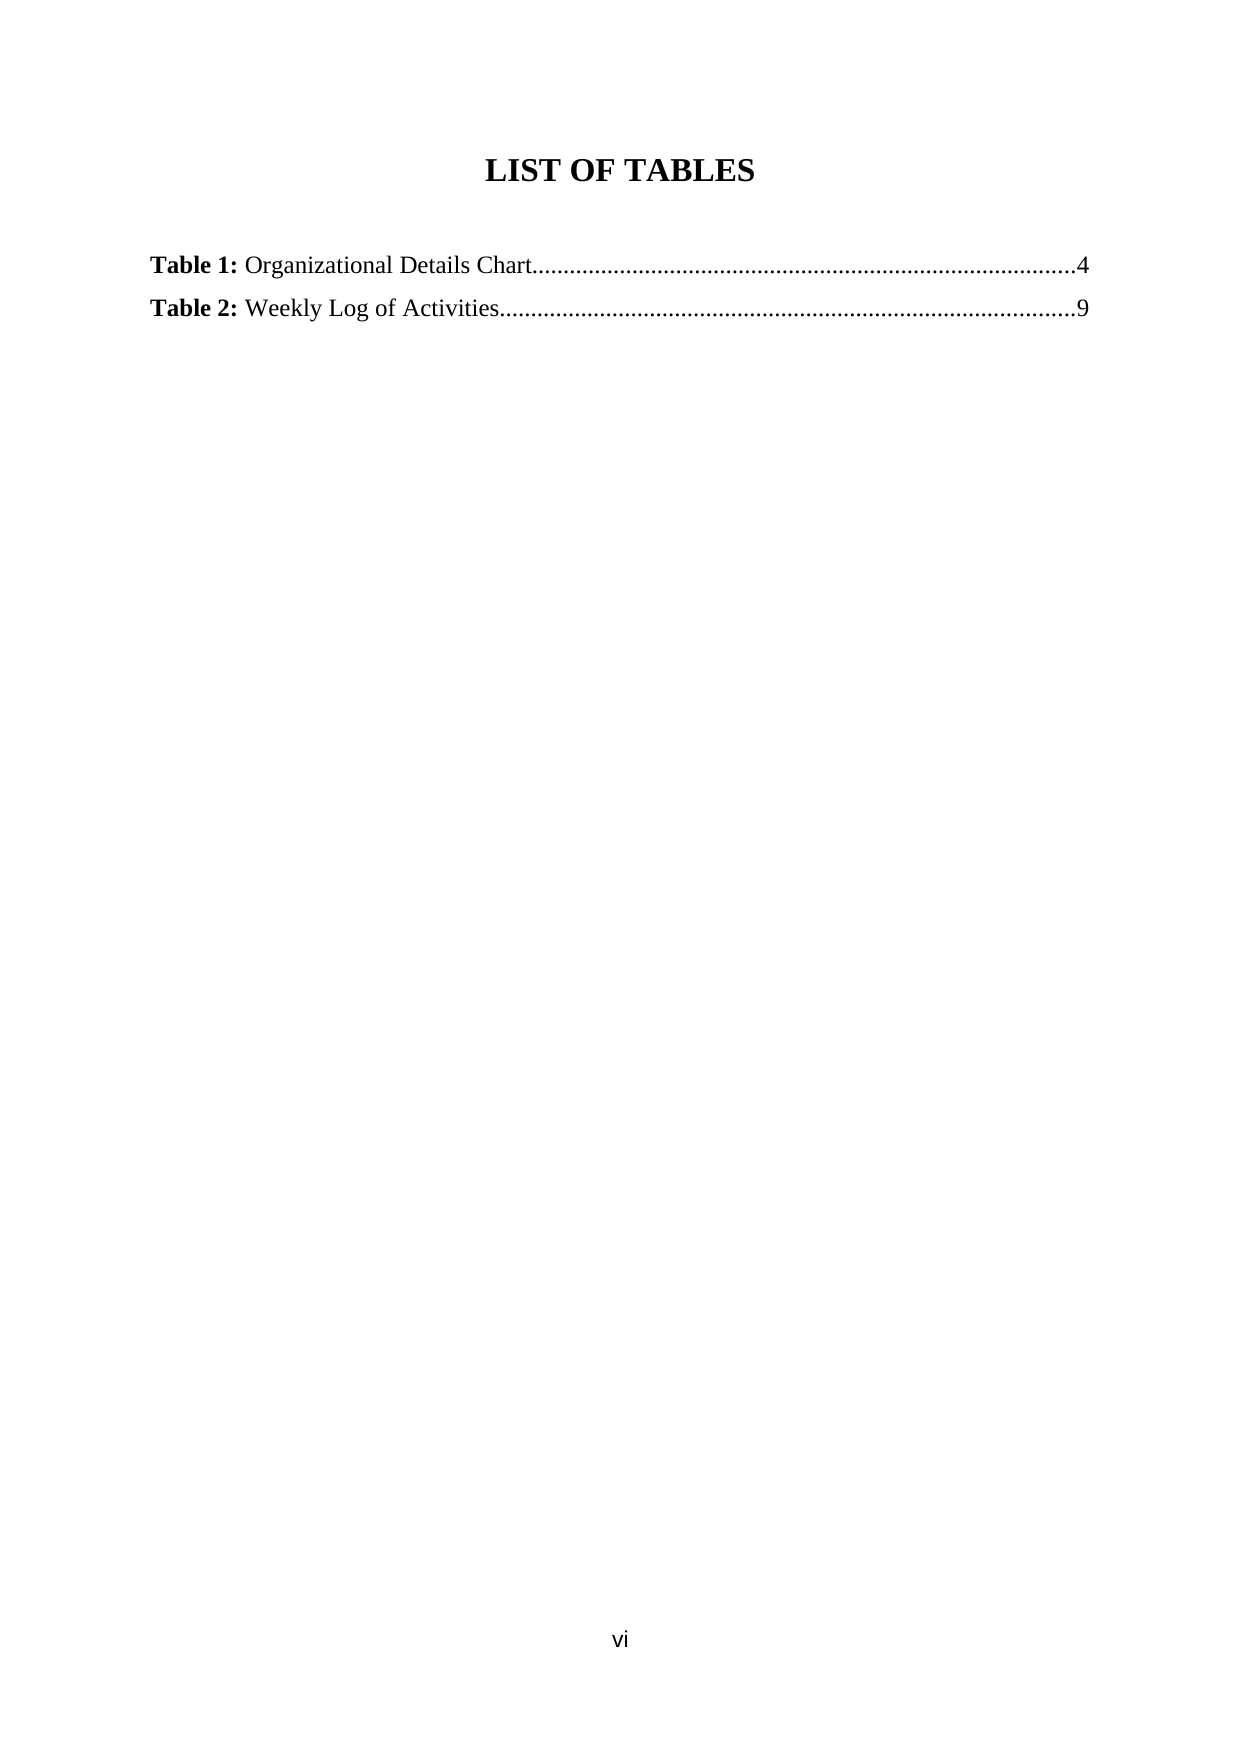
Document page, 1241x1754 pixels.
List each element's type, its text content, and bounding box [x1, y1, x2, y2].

text Table 2: Weekly Log of Activities 9 [150, 293, 1090, 322]
subtitle LIST OF TABLES [150, 150, 1090, 188]
text Table 1: Organizational Details Chart 4 [150, 250, 1090, 278]
